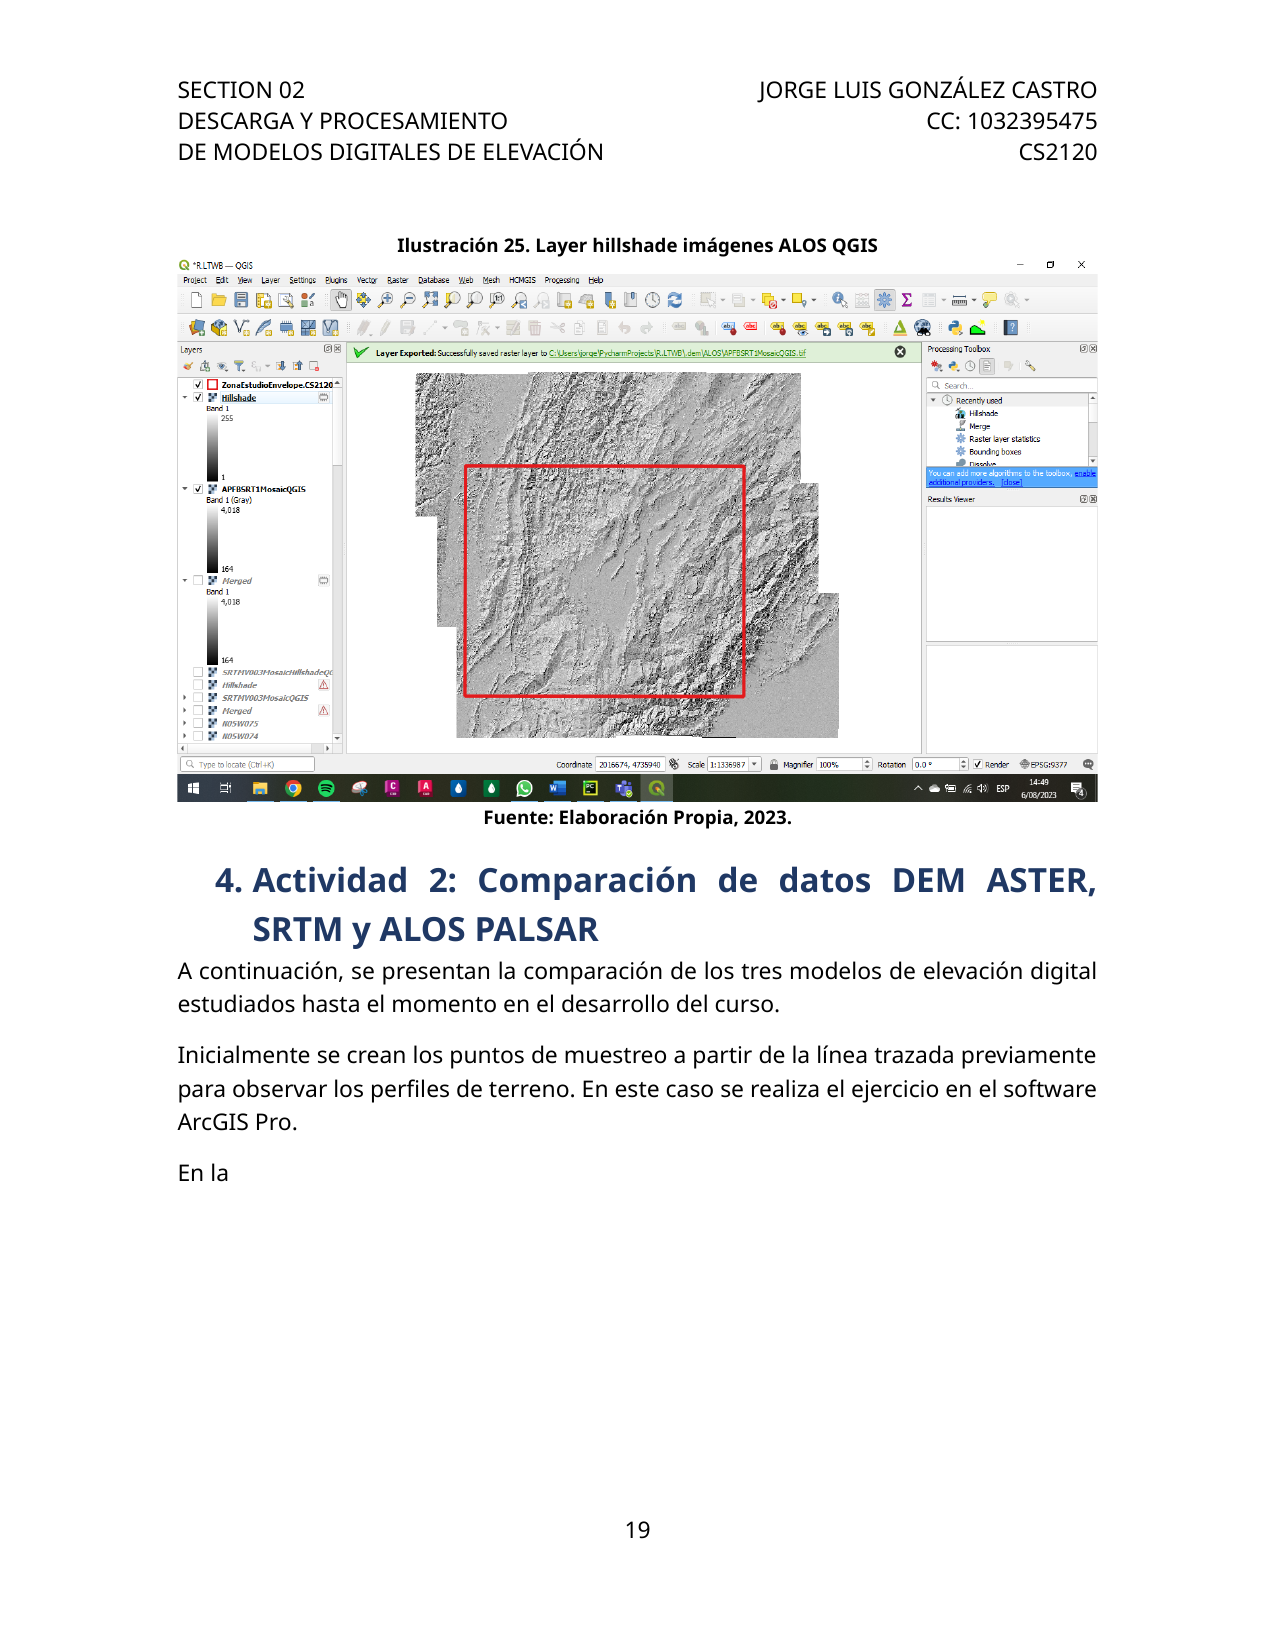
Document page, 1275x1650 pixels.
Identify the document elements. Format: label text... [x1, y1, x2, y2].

text En la [177, 1157, 1098, 1188]
text A continuación, se presentan la comparación de los tres modelos de elevación digital estudiados hasta el momento en el desarrollo del curso. [177, 955, 1098, 1020]
text Inicialmente se crean los puntos de muestreo a partir de la línea trazada previamente para observar los perfiles de terreno. En este caso se realiza el ejercicio en el software ArcGIS Pro. [177, 1039, 1098, 1138]
text Fuente: Elaboración Propia, 2023. [177, 804, 1098, 830]
picture [177, 258, 1098, 802]
subtitle Actividad 2: Comparación de datos DEM ASTER, SRTM y ALOS PALSAR [215, 857, 1098, 951]
